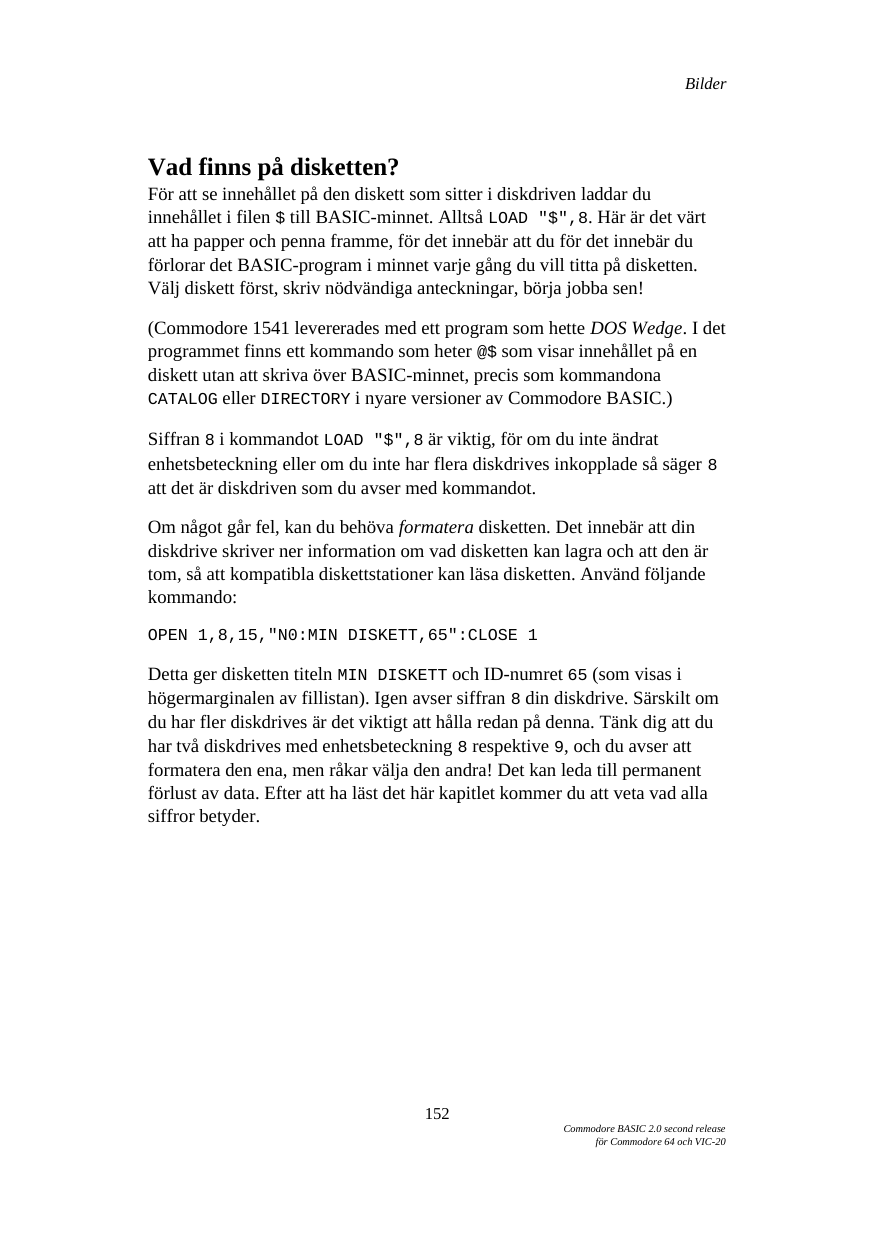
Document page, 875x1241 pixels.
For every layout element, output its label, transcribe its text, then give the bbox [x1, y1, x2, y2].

text OPEN 1,8,15,"N0:MIN DISKETT,65":CLOSE 1 [148, 626, 726, 645]
text (Commodore 1541 levererades med ett program som hette DOS Wedge. I det programmet finns ett kommando som heter @$ som visar innehållet på en diskett utan att skriva över BASIC-minnet, precis som kommandona CATALOG eller DIRECTORY i nyare versioner av Commodore BASIC.) [148, 317, 726, 410]
subtitle Vad finns på disketten? [148, 152, 726, 181]
text För att se innehållet på den diskett som sitter i diskdriven laddar du innehållet i filen $ till BASIC-minnet. Alltså LOAD "$",8. Här är det värt att ha papper och penna framme, för det innebär att du för det innebär du förlorar det BASIC-program i minnet varje gång du vill titta på disketten. Välj diskett först, skriv nödvändiga anteckningar, börja jobba sen! [148, 183, 726, 298]
text Siffran 8 i kommandot LOAD "$",8 är viktig, för om du inte ändrat enhetsbeteckning eller om du inte har flera diskdrives inkopplade så säger 8 att det är diskdriven som du avser med kommandot. [148, 428, 726, 498]
text Detta ger disketten titeln MIN DISKETT och ID-numret 65 (som visas i högermarginalen av fillistan). Igen avser siffran 8 din diskdrive. Särskilt om du har fler diskdrives är det viktigt att hålla redan på denna. Tänk dig att du har två diskdrives med enhetsbeteckning 8 respektive 9, och du avser att formatera den ena, men råkar välja den andra! Det kan leda till permanent förlust av data. Efter att ha läst det här kapitlet kommer du att veta vad alla siffror betyder. [148, 663, 726, 827]
text Om något går fel, kan du behöva formatera disketten. Det innebär att din diskdrive skriver ner information om vad disketten kan lagra och att den är tom, så att kompatibla diskettstationer kan läsa disketten. Använd följande kommando: [148, 516, 726, 608]
